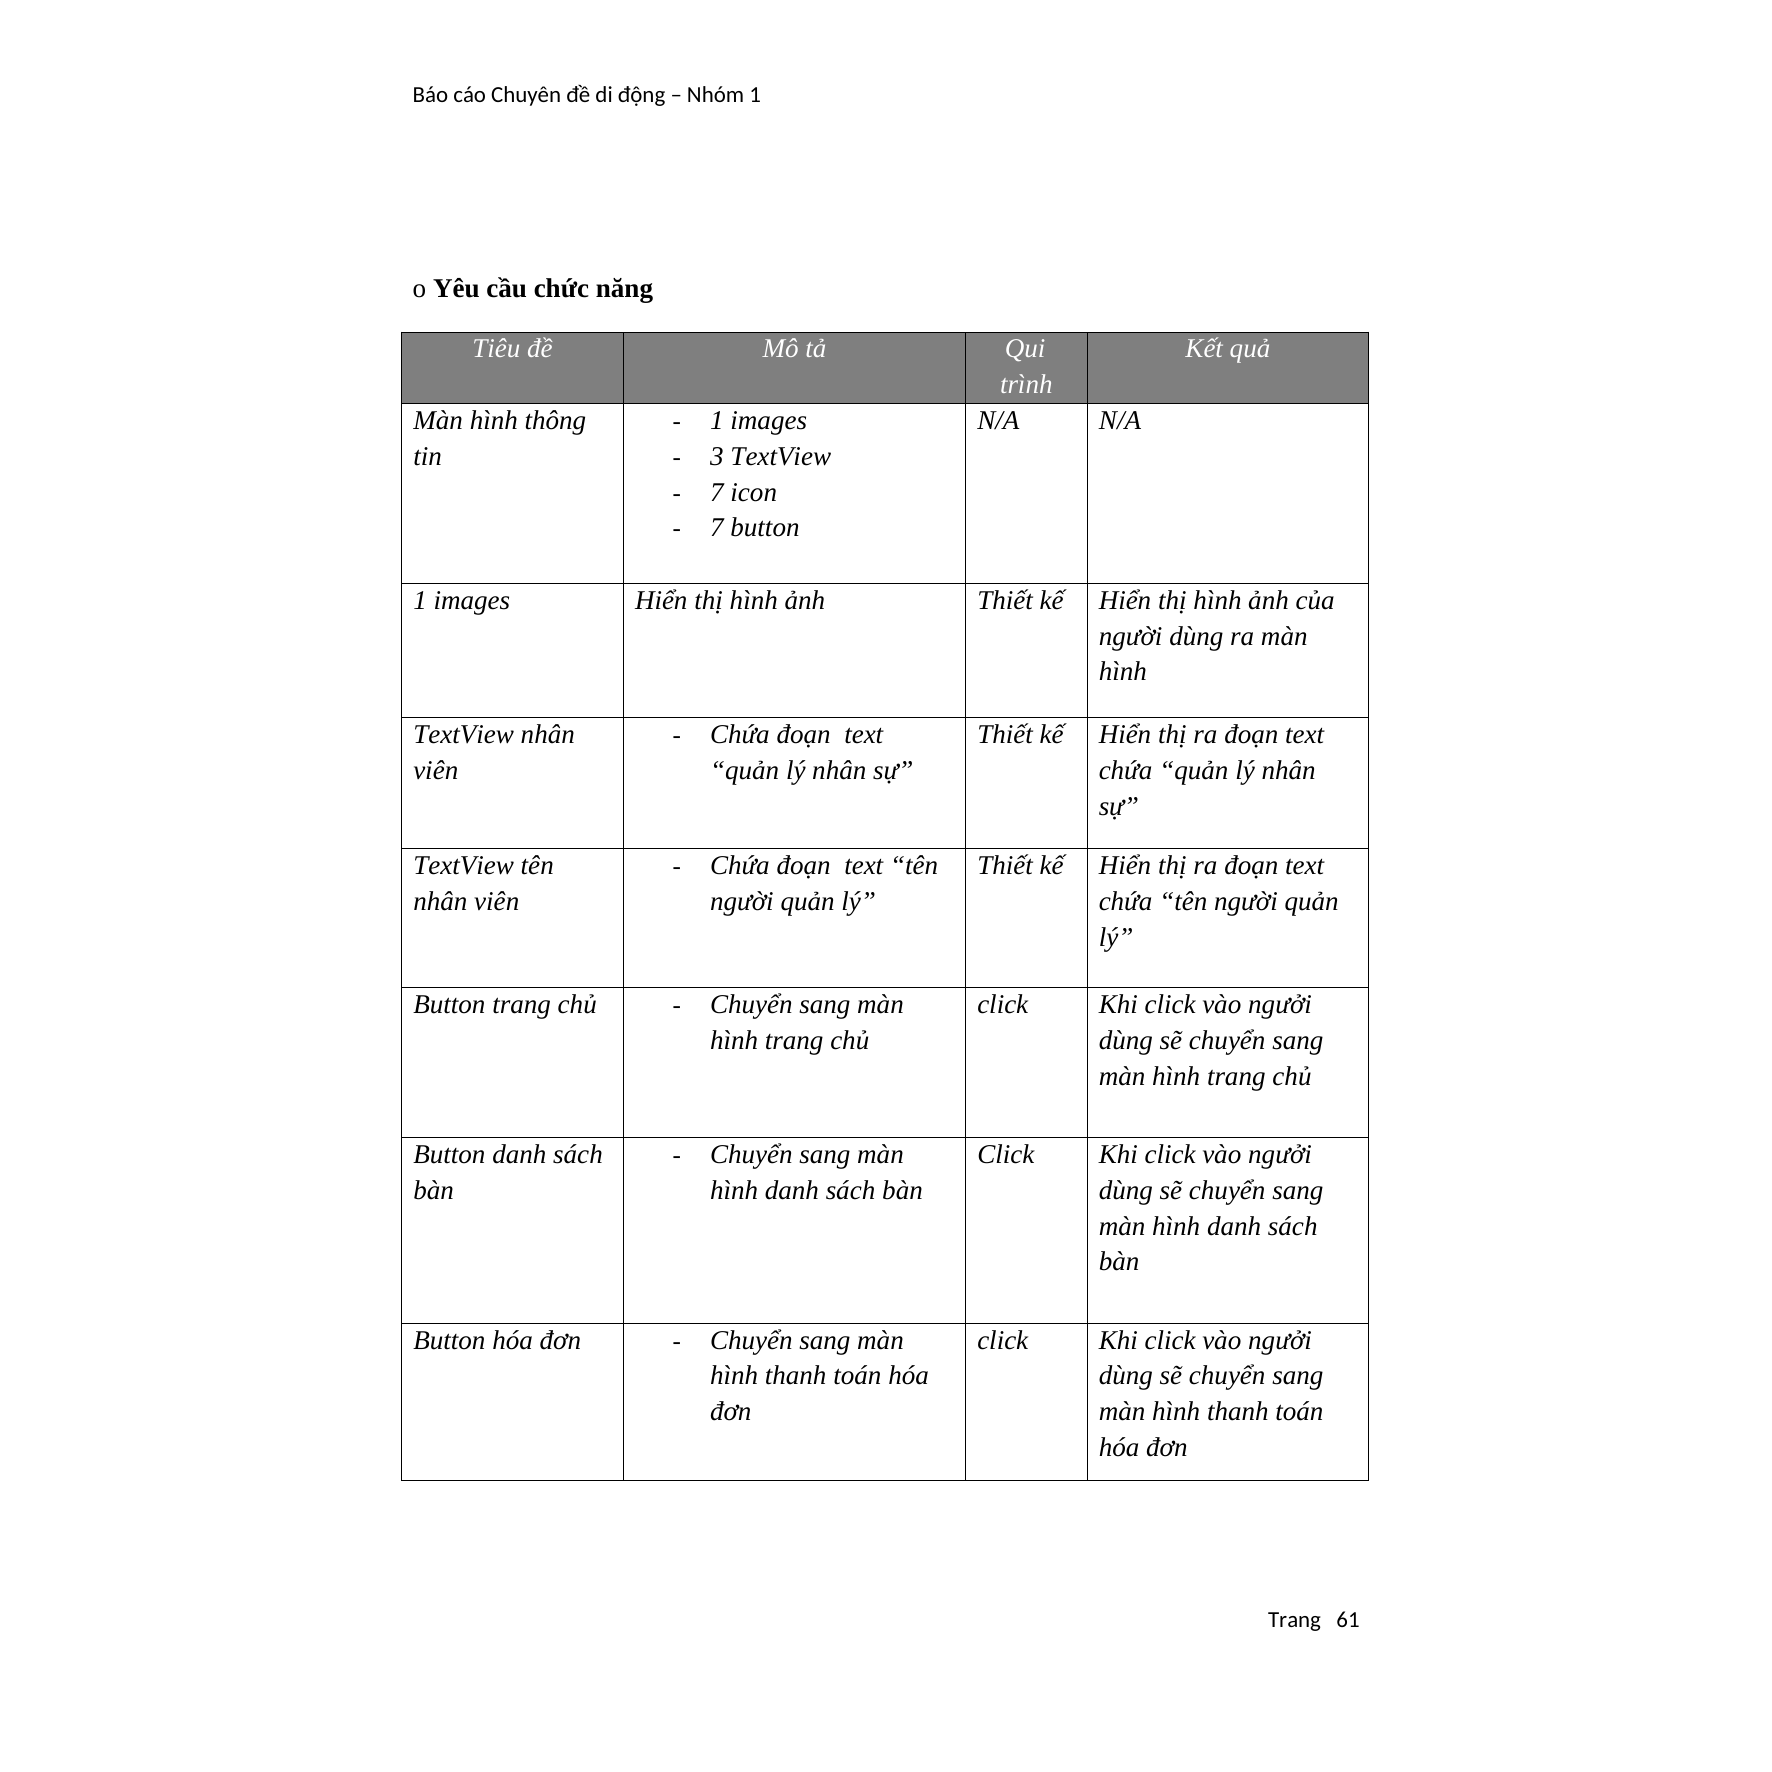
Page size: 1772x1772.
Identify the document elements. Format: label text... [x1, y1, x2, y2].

table_cell Thiết kế [966, 584, 1087, 717]
table_cell Hiển thị hình ảnh của người dùng ra màn hình [1088, 584, 1368, 717]
table_header Kết quả [1088, 333, 1368, 403]
table_cell Khi click vào ngưởi dùng sẽ chuyển sang màn hình trang chủ [1088, 988, 1368, 1137]
table_cell Chứa đoạn text “tên người quản lý” [624, 849, 965, 987]
table_cell Hiển thị hình ảnh [624, 584, 965, 717]
table_cell 1 images 3 TextView 7 icon 7 button [624, 404, 965, 583]
table_cell N/A [1088, 404, 1368, 583]
table_cell 1 images [402, 584, 623, 717]
table_cell Hiển thị ra đoạn text chứa “quản lý nhân sự” [1088, 718, 1368, 848]
table_cell TextView nhân viên [402, 718, 623, 848]
table_cell N/A [966, 404, 1087, 583]
table_cell Click [966, 1138, 1087, 1323]
table_cell Khi click vào ngưởi dùng sẽ chuyển sang màn hình danh sách bàn [1088, 1138, 1368, 1323]
table_header Mô tả [624, 333, 965, 403]
table_cell Button trang chủ [402, 988, 623, 1137]
table_cell Button hóa đơn [402, 1324, 623, 1480]
table_cell Chứa đoạn text “quản lý nhân sự” [624, 718, 965, 848]
table_cell Khi click vào ngưởi dùng sẽ chuyển sang màn hình thanh toán hóa đơn [1088, 1324, 1368, 1480]
table_cell Chuyển sang màn hình danh sách bàn [624, 1138, 965, 1323]
table_cell Thiết kế [966, 718, 1087, 848]
table_cell Thiết kế [966, 849, 1087, 987]
table_cell click [966, 988, 1087, 1137]
table_cell Chuyển sang màn hình trang chủ [624, 988, 965, 1137]
table_cell click [966, 1324, 1087, 1480]
table_cell Màn hình thông tin [402, 404, 623, 583]
table_cell Hiển thị ra đoạn text chứa “tên người quản lý” [1088, 849, 1368, 987]
table_header Qui trình [966, 333, 1087, 403]
text o Yêu cầu chức năng [412, 272, 1361, 303]
table_cell Chuyển sang màn hình thanh toán hóa đơn [624, 1324, 965, 1480]
table_cell TextView tên nhân viên [402, 849, 623, 987]
table_header Tiêu đề [402, 333, 623, 403]
table_cell Button danh sách bàn [402, 1138, 623, 1323]
